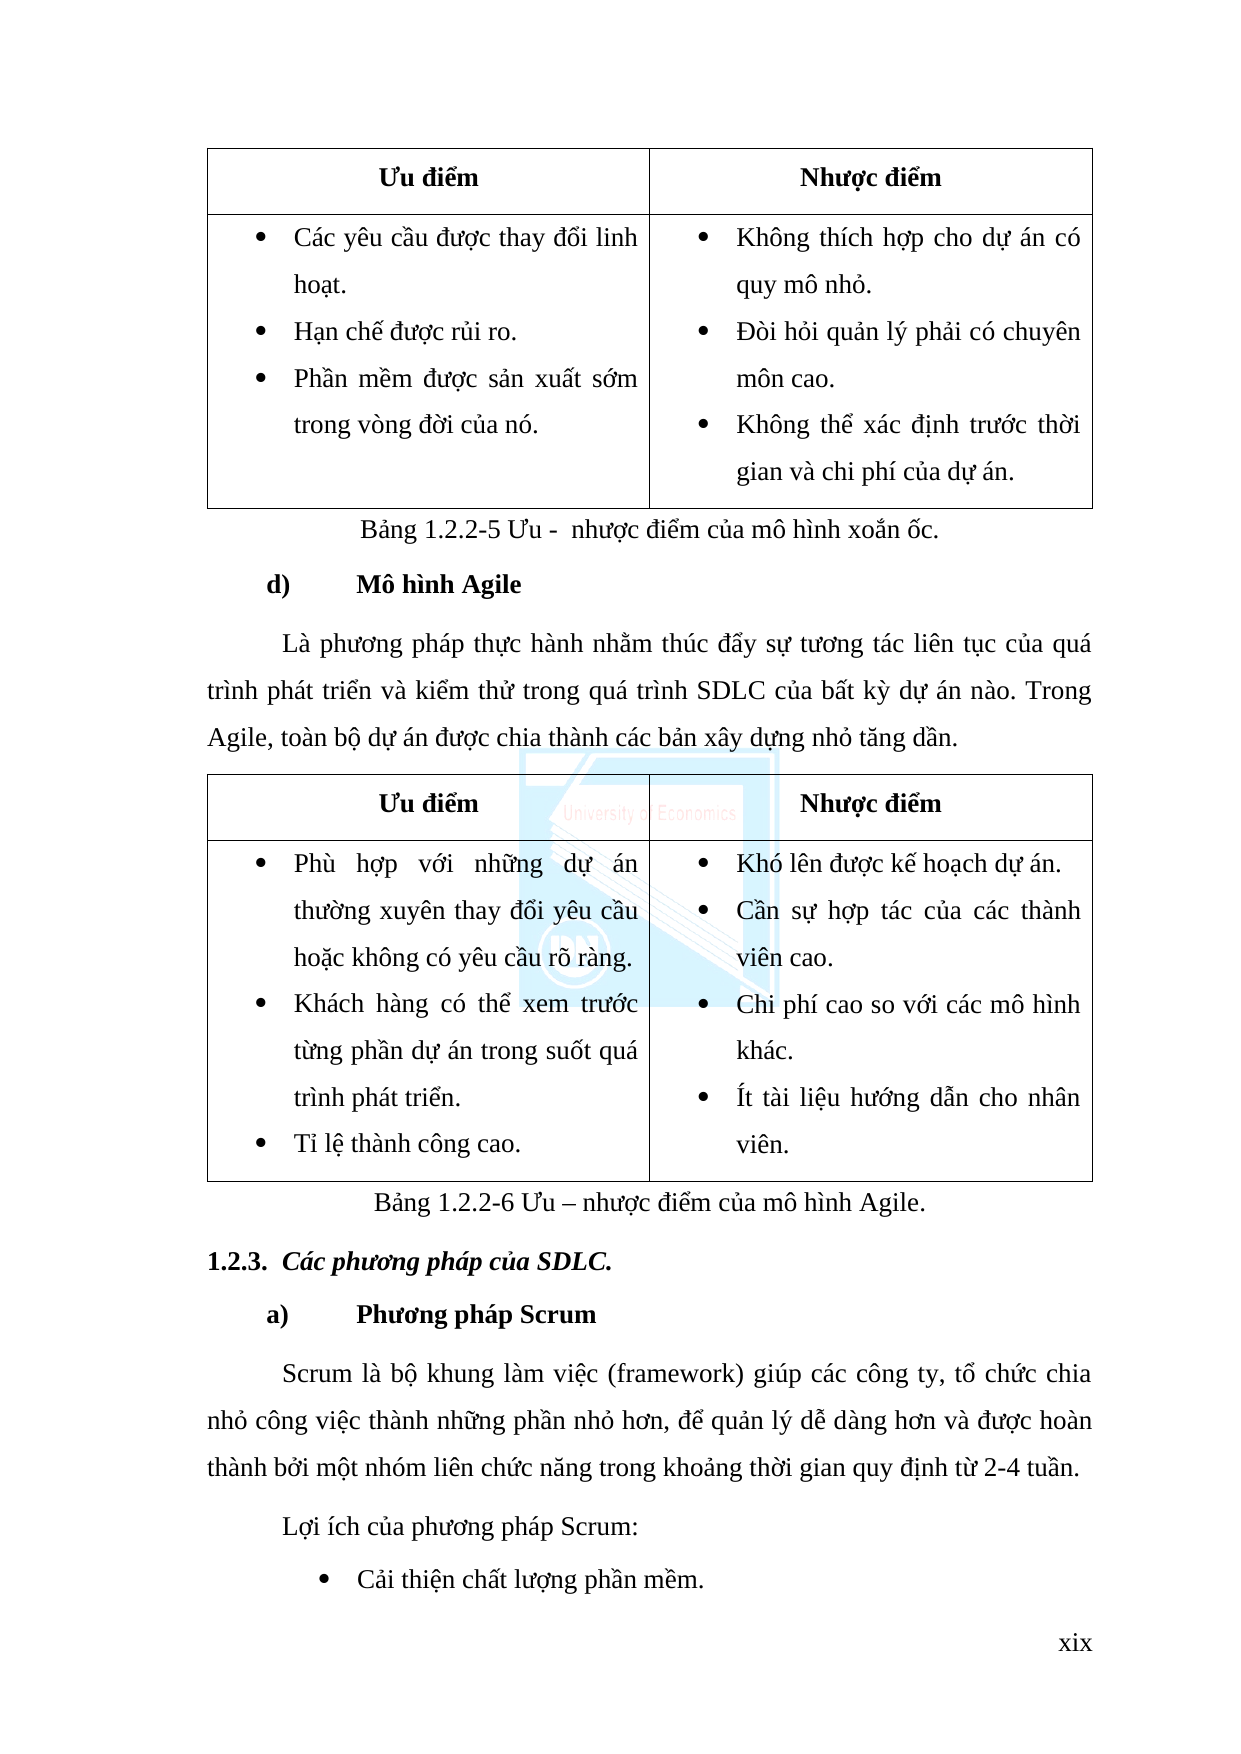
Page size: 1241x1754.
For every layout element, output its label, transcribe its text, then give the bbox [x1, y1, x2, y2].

subtitle Mô hình Agile [266, 568, 1092, 599]
table_header Nhược điểm [650, 775, 1092, 840]
subtitle Phương pháp Scrum [266, 1298, 1092, 1329]
table_cell Các yêu cầu được thay đổi linh hoạt. Hạn chế được rủi ro. Phần mềm được sản xuất sớm trong vòng đời của nó. [208, 215, 649, 508]
table_header Nhược điểm [650, 149, 1092, 214]
subtitle Các phương pháp của SDLC. [207, 1245, 1092, 1276]
text Là phương pháp thực hành nhằm thúc đẩy sự tương tác liên tục của quá trình phát triển và kiểm thử trong quá trình SDLC của bất kỳ dự án nào. Trong Agile, toàn bộ dự án được chia thành các bản xây dựng nhỏ tăng dần. [207, 627, 1092, 752]
text Lợi ích của phương pháp Scrum: [207, 1510, 1092, 1541]
table_cell Không thích hợp cho dự án có quy mô nhỏ. Đòi hỏi quản lý phải có chuyên môn cao. Không thể xác định trước thời gian và chi phí của dự án. [650, 215, 1092, 508]
list Cải thiện chất lượng phần mềm. [319, 1563, 1092, 1594]
table_header Ưu điểm [208, 149, 649, 214]
table_cell Phù hợp với những dự án thường xuyên thay đổi yêu cầu hoặc không có yêu cầu rõ ràng. Khách hàng có thể xem trước từng phần dự án trong suốt quá trình phát triển. Tỉ lệ thành công cao. [208, 841, 649, 1181]
text Scrum là bộ khung làm việc (framework) giúp các công ty, tổ chức chia nhỏ công việc thành những phần nhỏ hơn, để quản lý dễ dàng hơn và được hoàn thành bởi một nhóm liên chức năng trong khoảng thời gian quy định từ 2-4 tuần. [207, 1357, 1092, 1482]
table_header Ưu điểm [208, 775, 649, 840]
table_cell Khó lên được kế hoạch dự án. Cần sự hợp tác của các thành viên cao. Chi phí cao so với các mô hình khác. Ít tài liệu hướng dẫn cho nhân viên. [650, 841, 1092, 1181]
